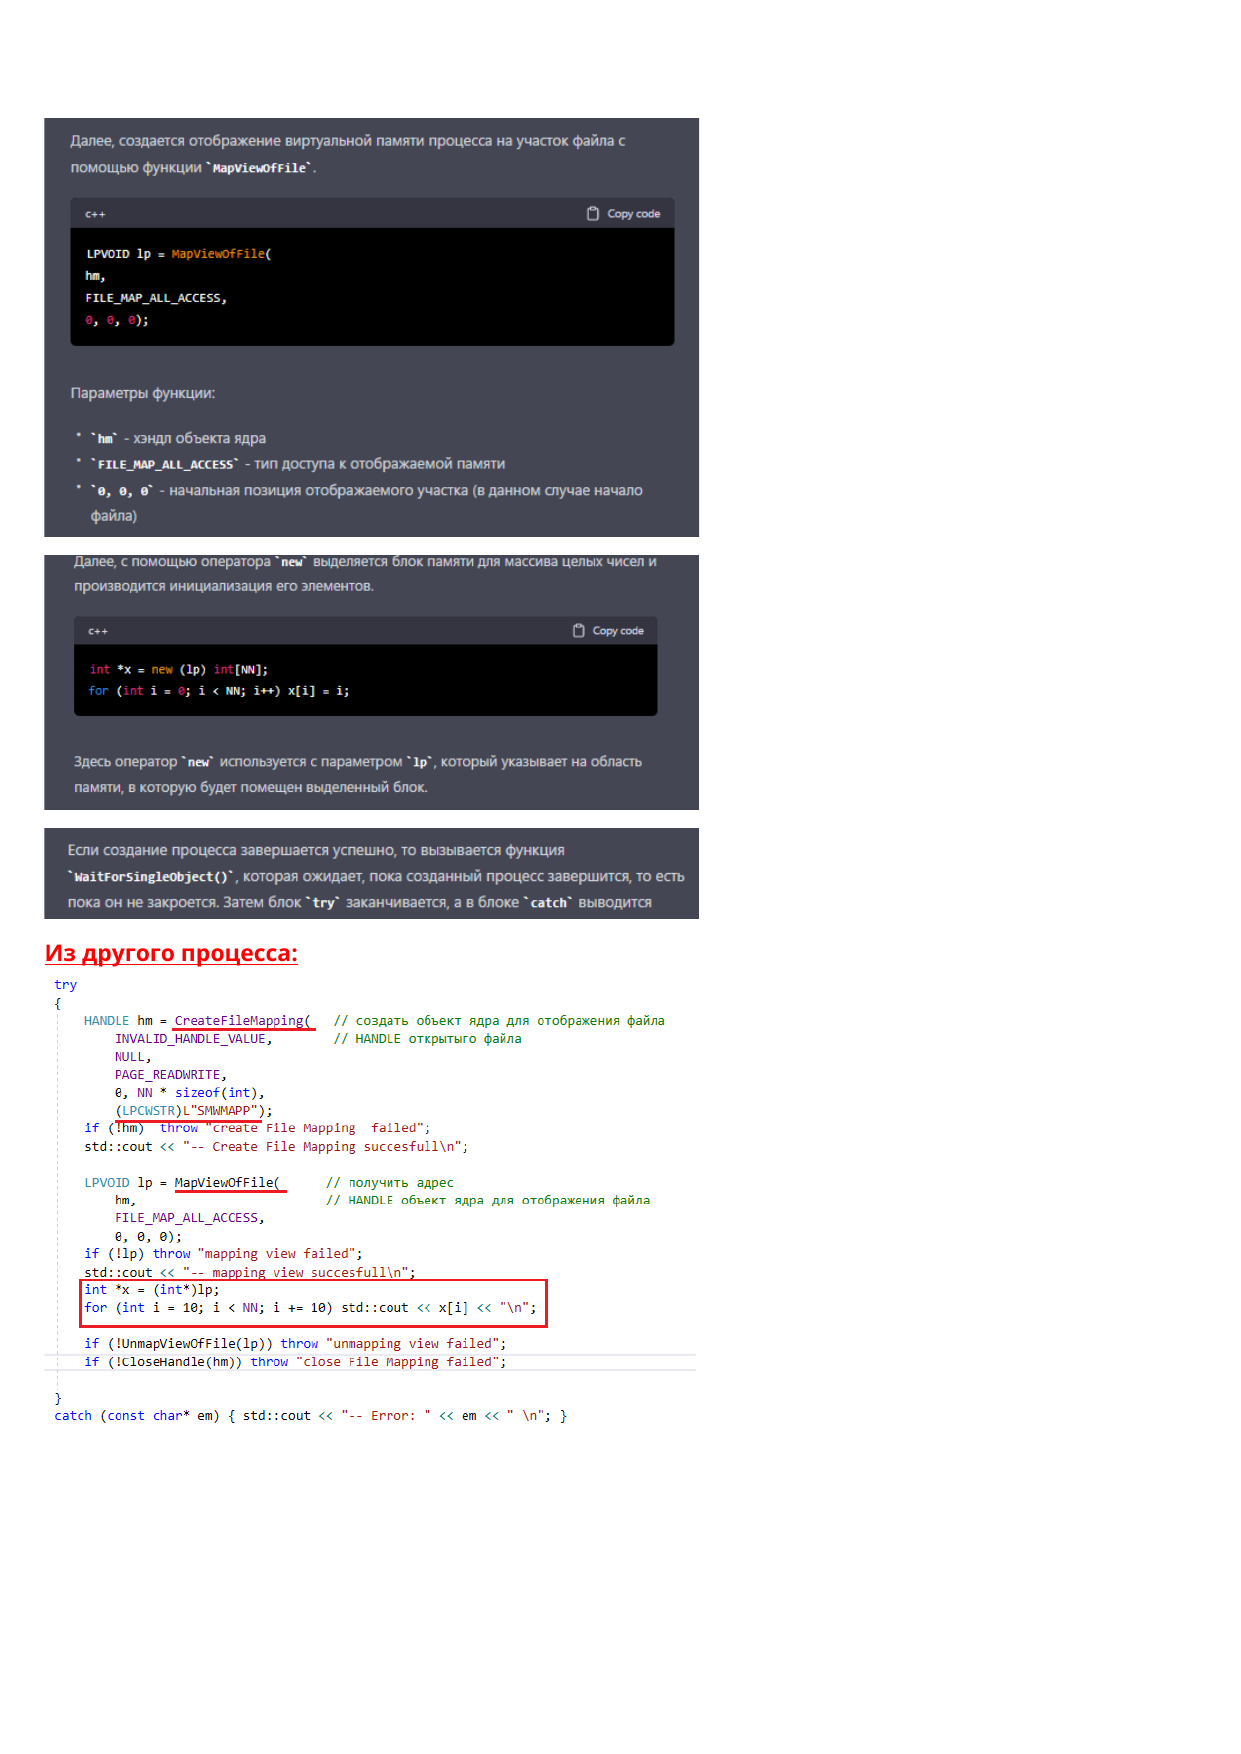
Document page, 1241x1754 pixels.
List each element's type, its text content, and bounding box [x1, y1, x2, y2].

picture [44, 118, 700, 537]
picture [44, 971, 696, 1436]
subtitle Из другого процесса: [44, 937, 1152, 969]
picture [44, 828, 699, 919]
picture [44, 555, 699, 810]
